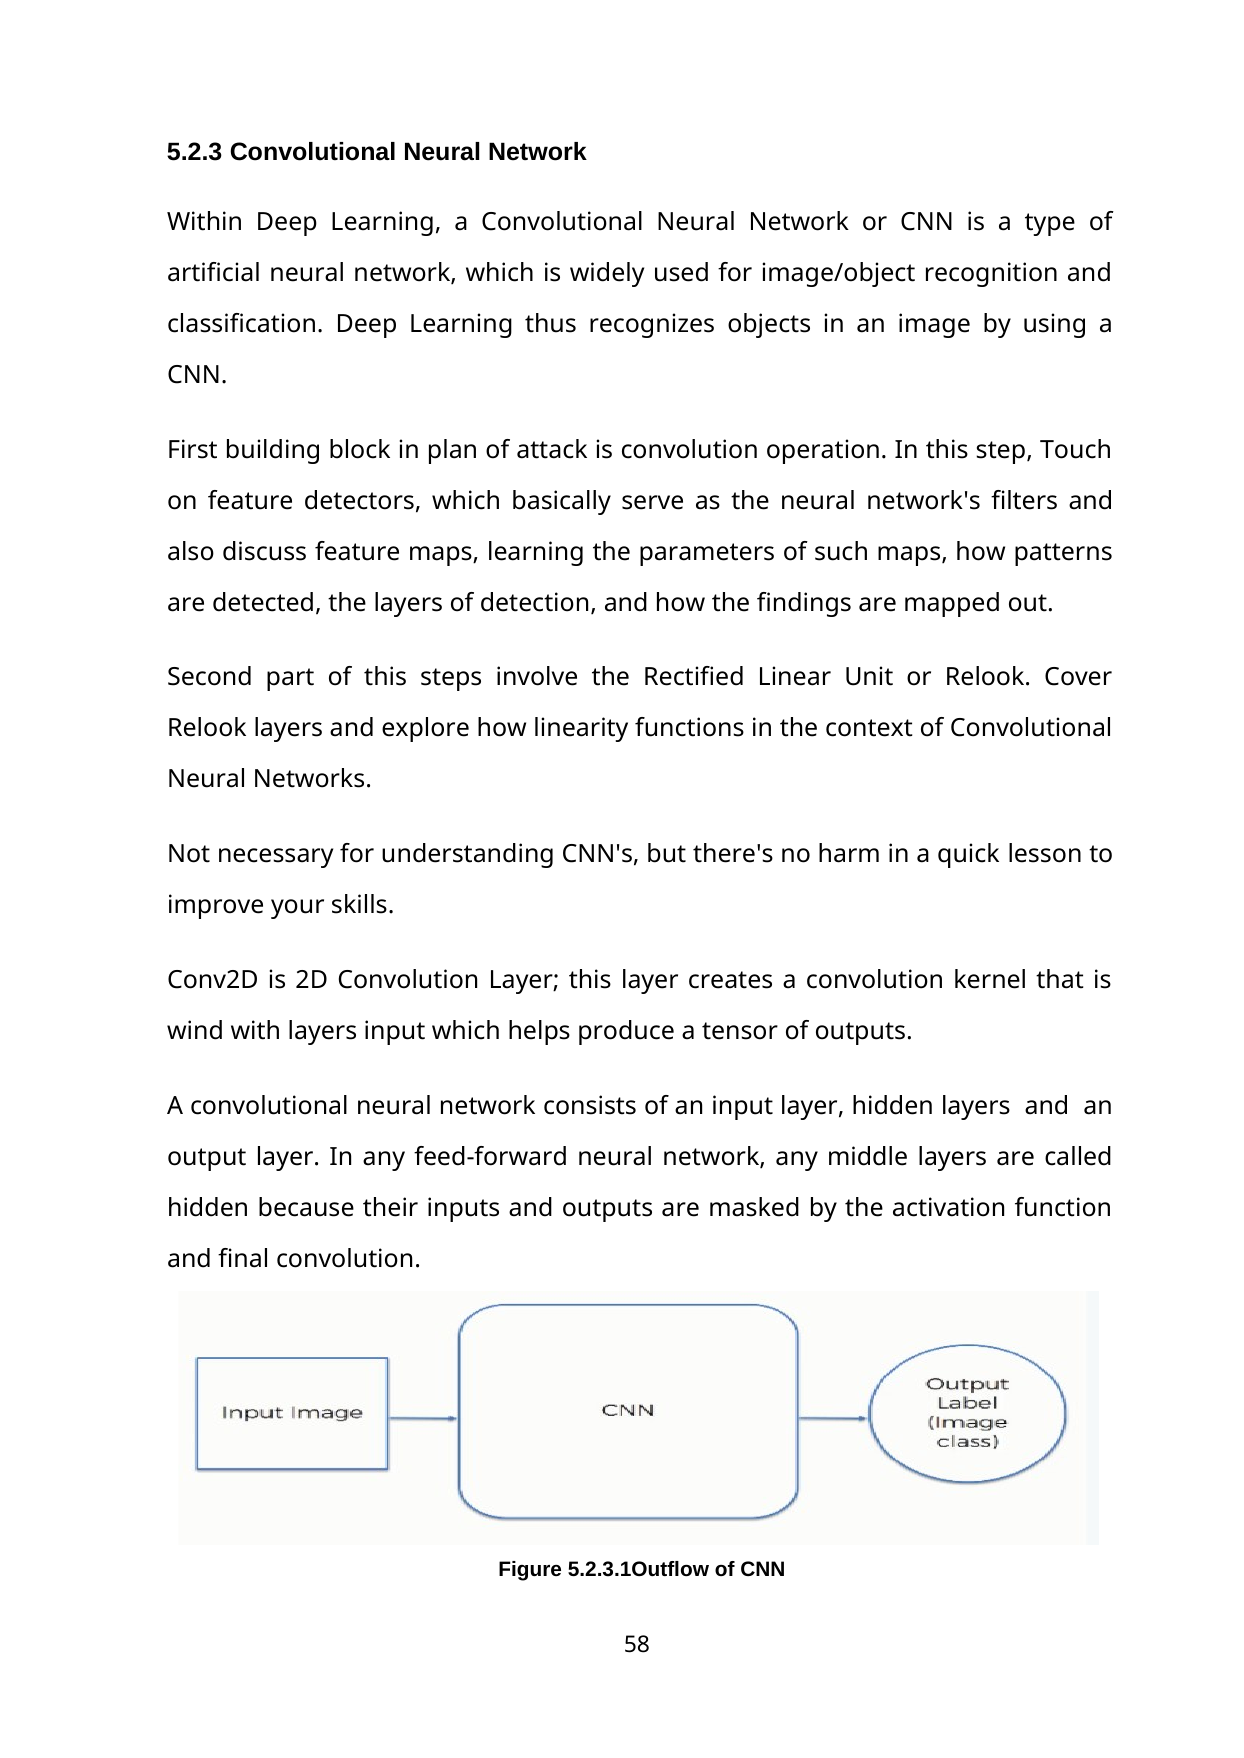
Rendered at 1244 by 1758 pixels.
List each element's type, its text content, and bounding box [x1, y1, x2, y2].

text Conv2D is 2D Convolution Layer; this layer creates a convolution kernel that is wind with layers input which helps produce a tensor of outputs. [167, 962, 1113, 1047]
text First building block in plan of attack is convolution operation. In this step, Touch on feature detectors, which basically serve as the neural network's filters and also discuss feature maps, learning the parameters of such maps, how patterns are detected, the layers of detection, and how the findings are mapped out. [167, 431, 1113, 618]
text Not necessary for understanding CNN's, but there's no harm in a quick lesson to improve your skills. [167, 836, 1113, 921]
text Within Deep Learning, a Convolutional Neural Network or CNN is a type of artificial neural network, which is widely used for image/object recognition and classification. Deep Learning thus recognizes objects in an image by using a CNN. [167, 203, 1113, 390]
picture [178, 1291, 1099, 1545]
subtitle Convolutional Neural Network [167, 137, 1181, 165]
text Figure 5.2.3.1Outflow of CNN [447, 1557, 836, 1581]
text Second part of this steps involve the Rectified Linear Unit or Relook. Cover Relook layers and explore how linearity functions in the context of Convolutional Neural Networks. [167, 659, 1113, 795]
text A convolutional neural network consists of an input layer, hidden layers and an output layer. In any feed-forward neural network, any middle layers are called hidden because their inputs and outputs are masked by the activation function and final convolution. [167, 1087, 1113, 1274]
